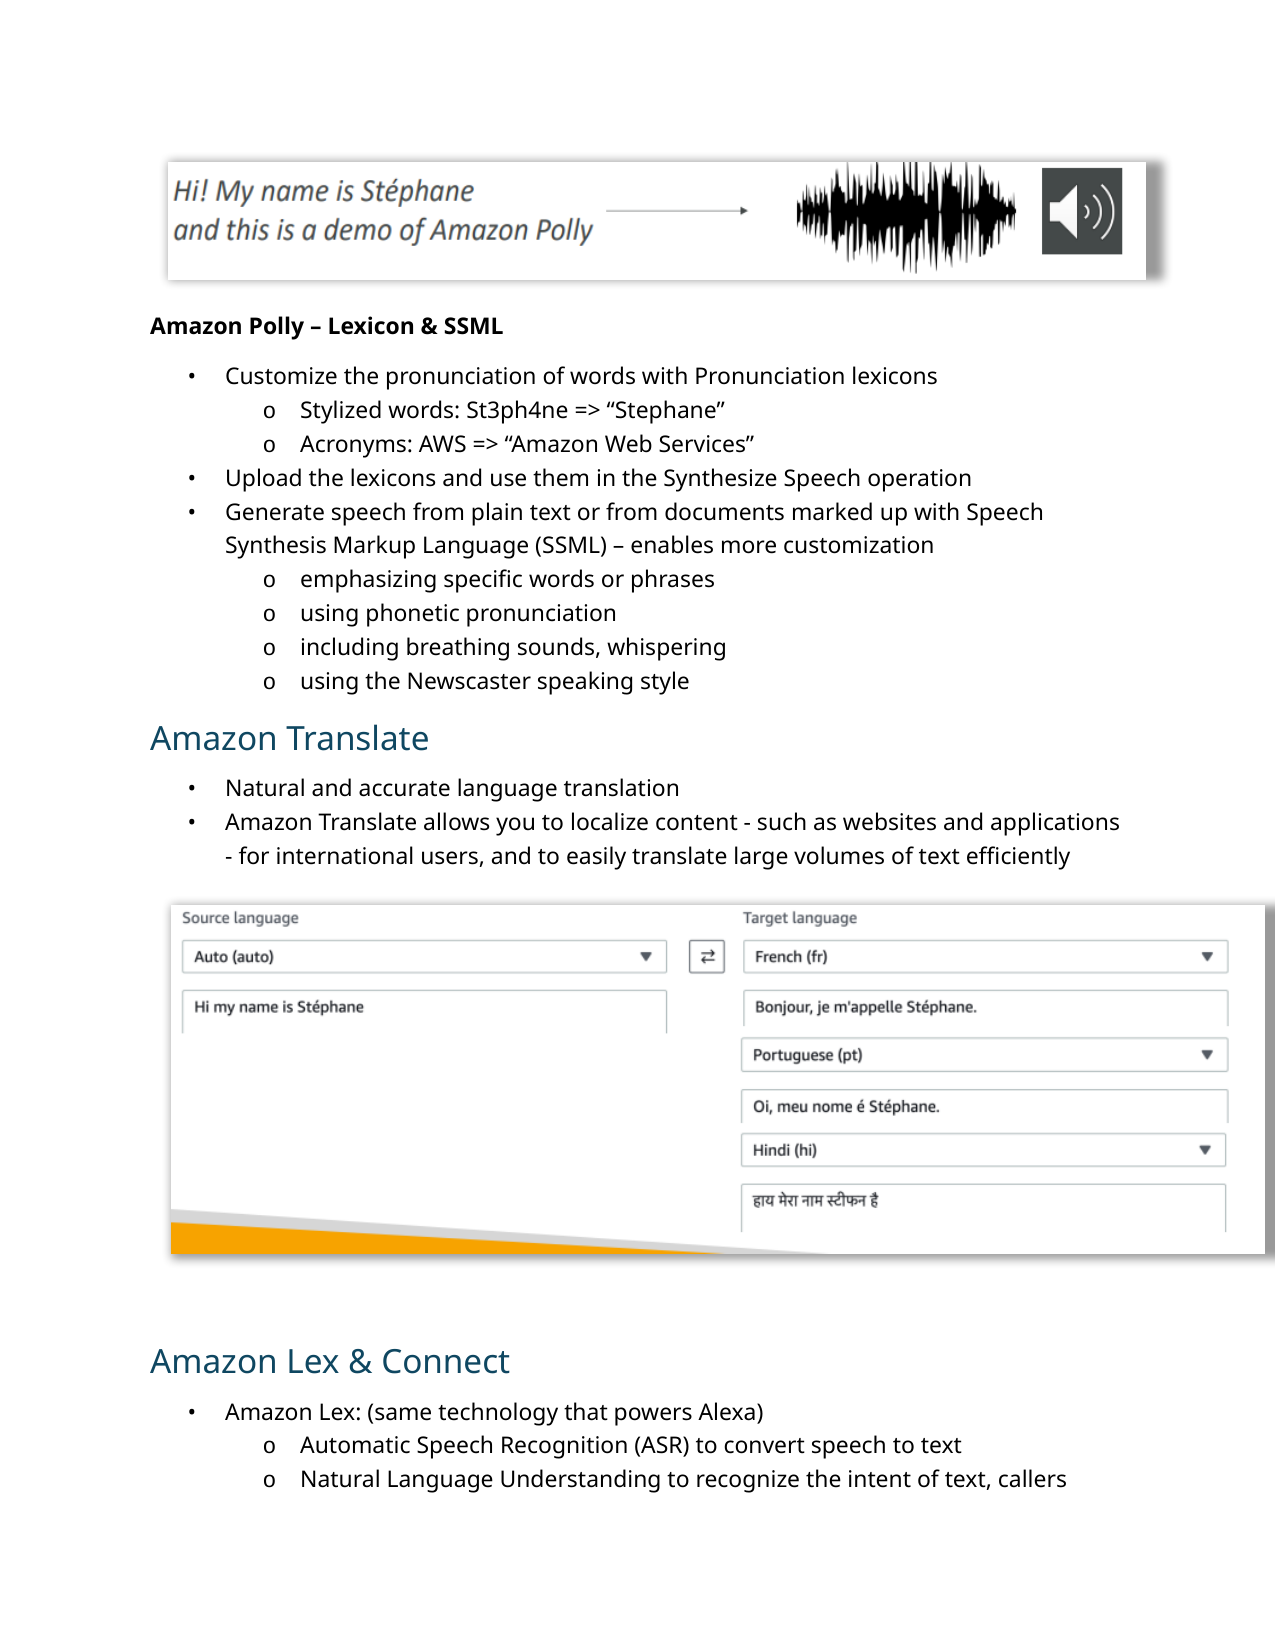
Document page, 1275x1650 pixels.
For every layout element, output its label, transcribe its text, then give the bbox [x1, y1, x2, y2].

list Upload the lexicons and use them in the Synthesize Speech operation [187, 462, 1125, 493]
picture [171, 905, 1265, 1254]
list Automatic Speech Recognition (ASR) to convert speech to text [262, 1429, 1125, 1461]
list Acronyms: AWS => “Amazon Web Services” [262, 428, 1125, 459]
list Natural Language Understanding to recognize the intent of text, callers [262, 1463, 1125, 1494]
subtitle Amazon Translate [150, 715, 1125, 761]
picture [168, 162, 1146, 280]
list including breathing sounds, whispering [262, 631, 1125, 662]
subtitle Amazon Lex & Connect [150, 1338, 1125, 1383]
list Stylized words: St3ph4ne => “Stephane” [262, 394, 1125, 425]
list Generate speech from plain text or from documents marked up with Speech Synthesis Markup Language (SSML) – enables more customization [187, 496, 1125, 561]
list using phonetic pronunciation [262, 597, 1125, 628]
list Amazon Translate allows you to localize content - such as websites and applications - for international users, and to easily translate large volumes of text efficiently [187, 806, 1125, 871]
list Customize the pronunciation of words with Pronunciation lexicons [187, 360, 1125, 392]
list Amazon Lex: (same technology that powers Alexa) [187, 1395, 1125, 1427]
list Natural and accurate language translation [187, 772, 1125, 804]
list emphasizing specific words or phrases [262, 563, 1125, 594]
list using the Newscaster speaking style [262, 664, 1125, 696]
text Amazon Polly – Lexicon & SSML [150, 310, 1125, 341]
